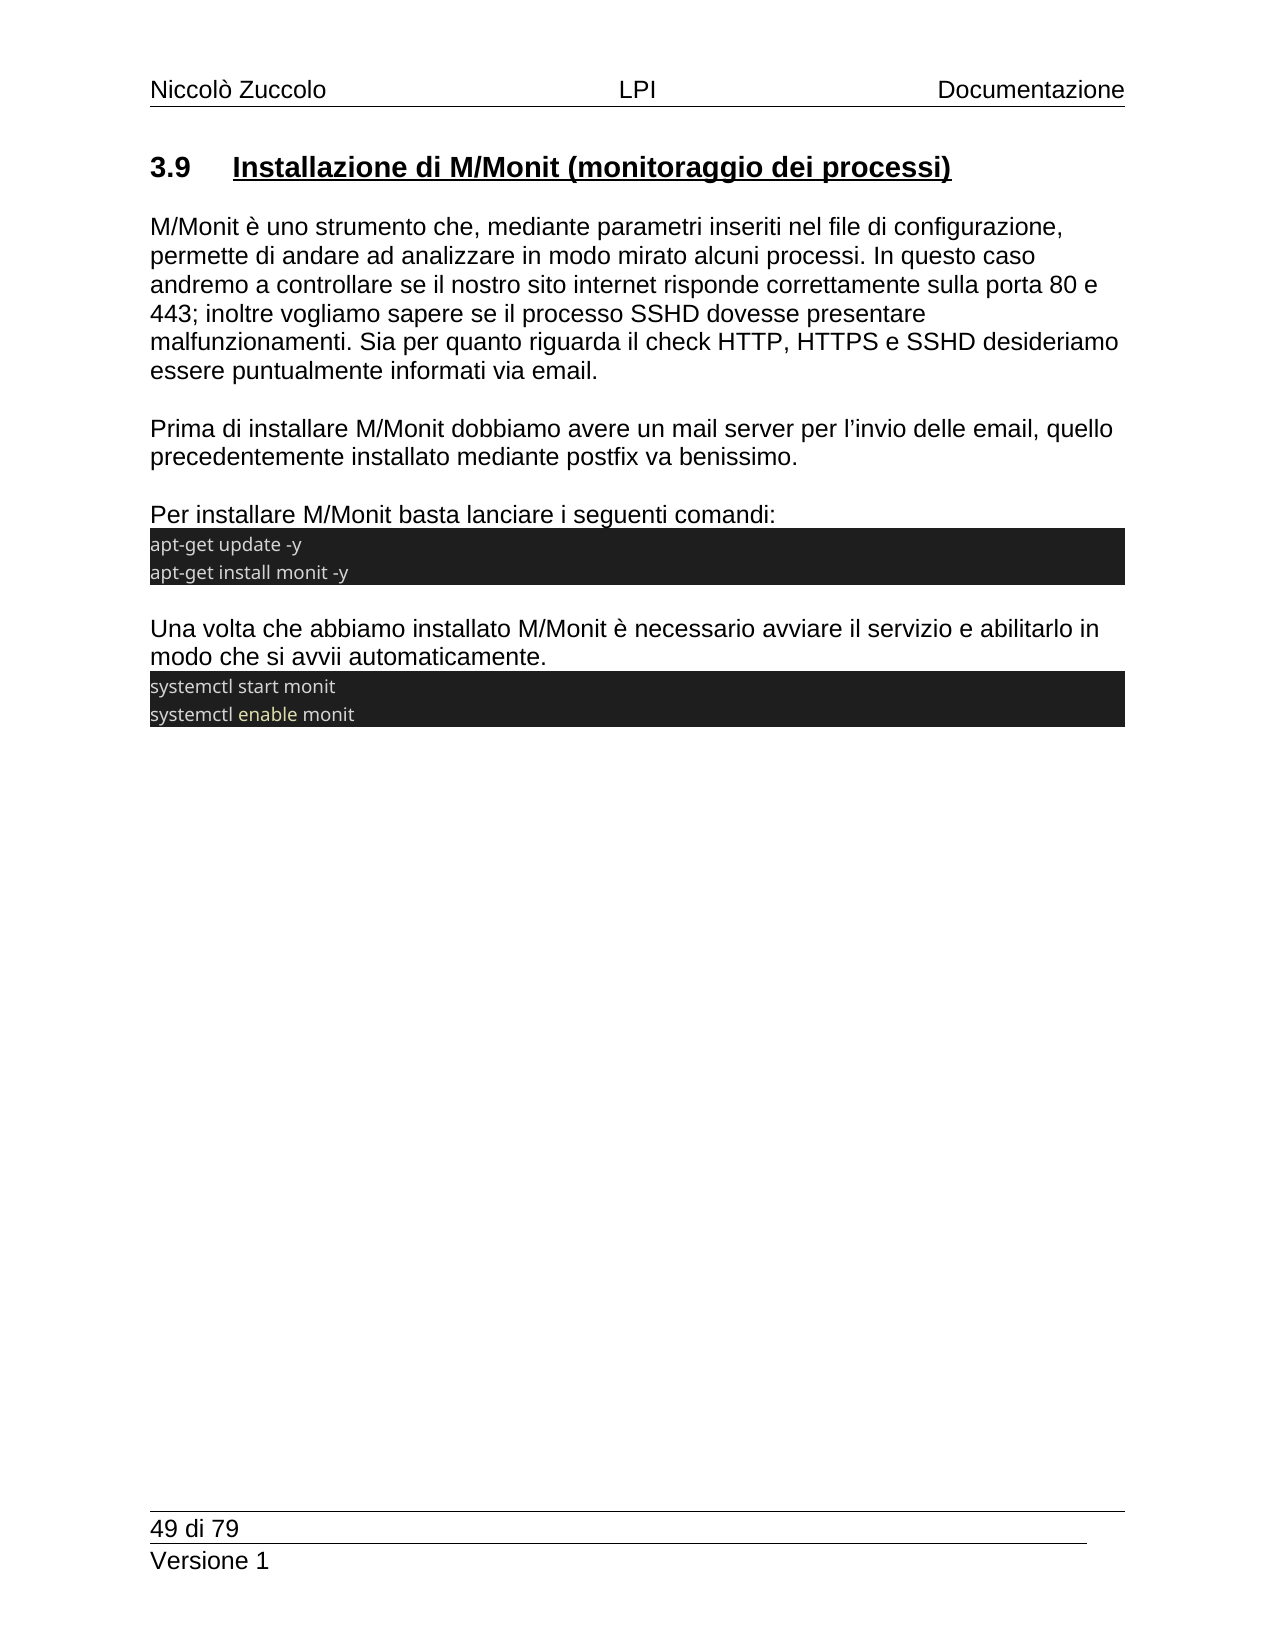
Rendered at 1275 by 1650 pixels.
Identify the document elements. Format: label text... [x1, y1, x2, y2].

text apt-get update -y [150, 528, 1125, 557]
text Per installare M/Monit basta lanciare i seguenti comandi: [150, 500, 1125, 528]
text apt-get install monit -y [150, 557, 1125, 585]
text systemctl start monit [150, 671, 1125, 699]
text systemctl enable monit [150, 699, 1125, 727]
text Una volta che abbiamo installato M/Monit è necessario avviare il servizio e abilitarlo in modo che si avvii automaticamente. [150, 613, 1125, 671]
text Prima di installare M/Monit dobbiamo avere un mail server per l’invio delle email, quello precedentemente installato mediante postfix va benissimo. [150, 413, 1125, 471]
text Installazione di M/Monit (monitoraggio dei processi) [150, 150, 1125, 183]
text M/Monit è uno strumento che, mediante parametri inseriti nel file di configurazione, permette di andare ad analizzare in modo mirato alcuni processi. In questo caso andremo a controllare se il nostro sito internet risponde correttamente sulla porta 80 e 443; inoltre vogliamo sapere se il processo SSHD dovesse presentare malfunzionamenti. Sia per quanto riguarda il check HTTP, HTTPS e SSHD desideriamo essere puntualmente informati via email. [150, 212, 1125, 385]
